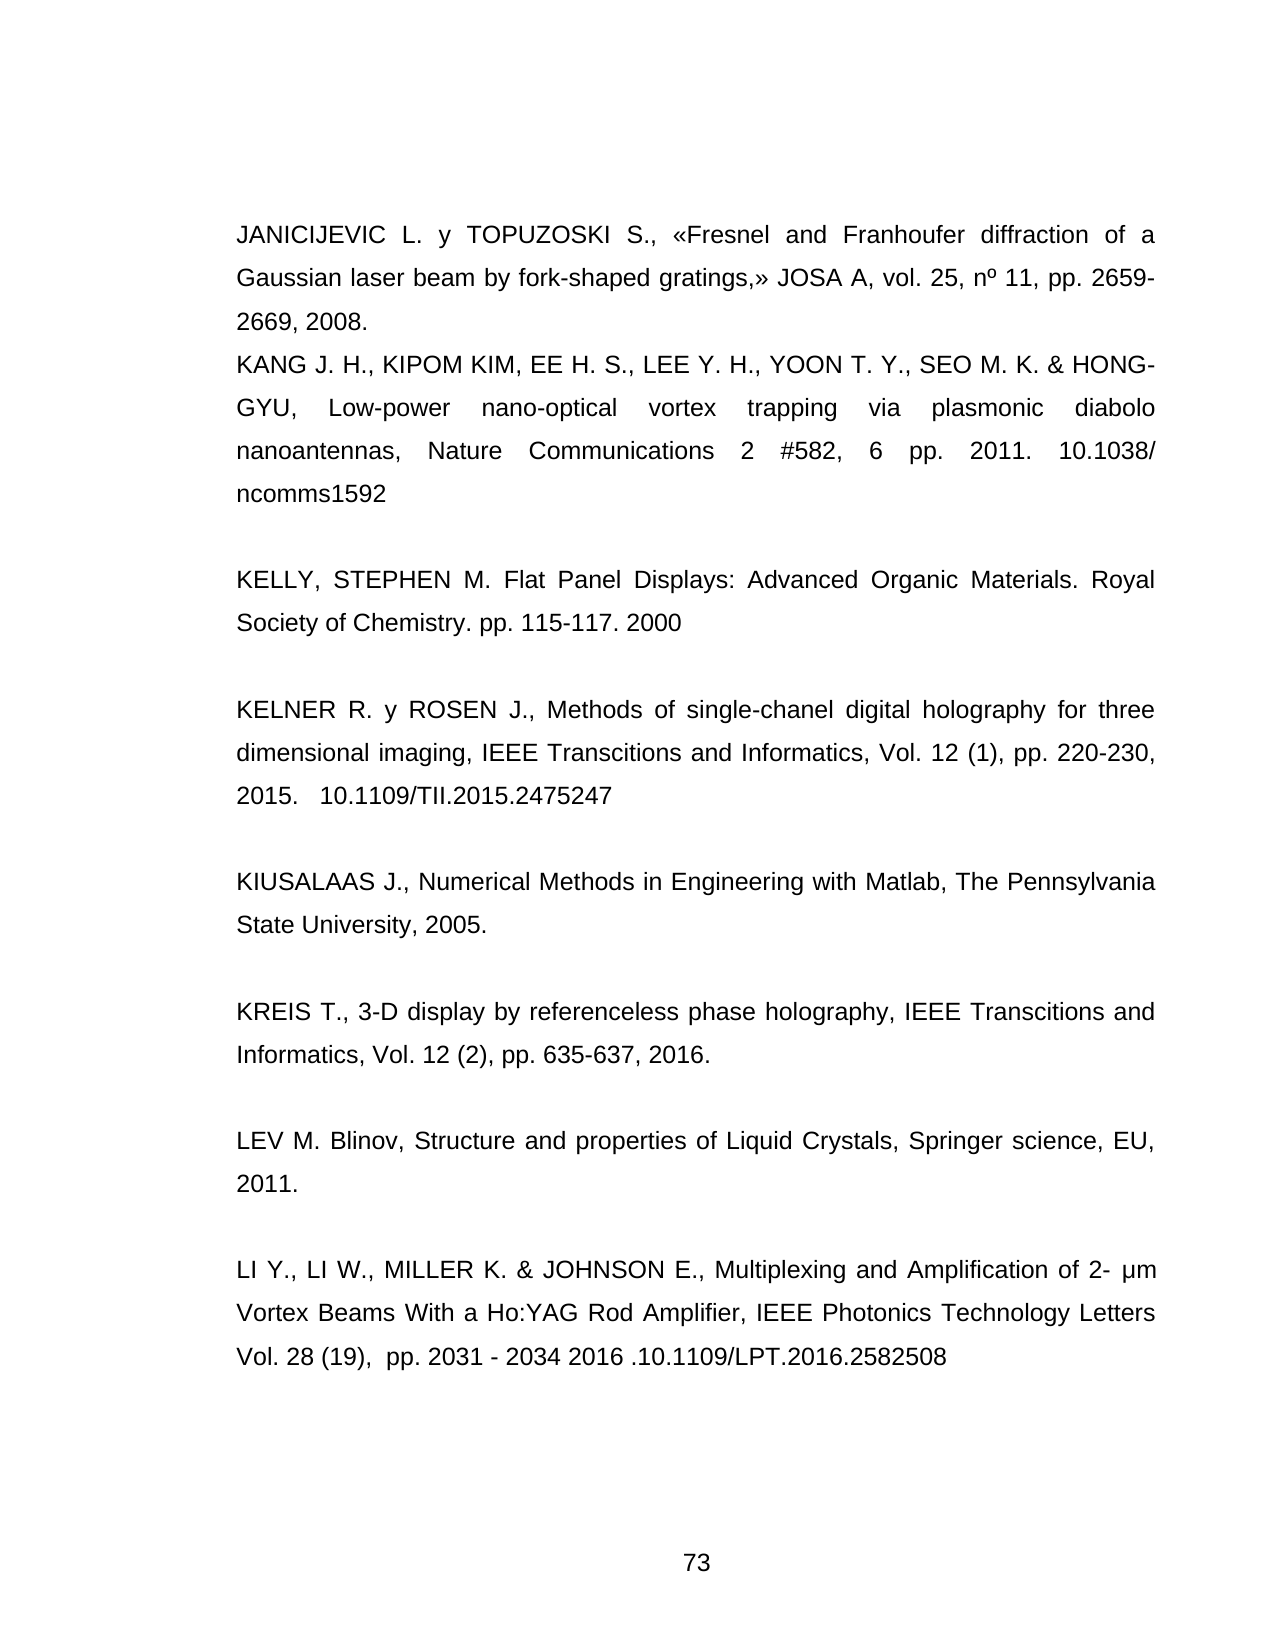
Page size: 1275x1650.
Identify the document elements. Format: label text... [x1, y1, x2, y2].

text JANICIJEVIC L. y TOPUZOSKI S., «Fresnel and Franhoufer diffraction of a Gaussian laser beam by fork-shaped gratings,» JOSA A, vol. 25, nº 11, pp. 2659-2669, 2008. [236, 220, 1157, 335]
text KIUSALAAS J., Numerical Methods in Engineering with Matlab, The Pennsylvania State University, 2005. [236, 867, 1157, 939]
text KELNER R. y ROSEN J., Methods of single-chanel digital holography for three dimensional imaging, IEEE Transcitions and Informatics, Vol. 12 (1), pp. 220-230, 2015. 10.1109/TII.2015.2475247 [236, 695, 1157, 810]
text LEV M. Blinov, Structure and properties of Liquid Crystals, Springer science, EU, 2011. [236, 1126, 1157, 1198]
text LI Y., LI W., MILLER K. & JOHNSON E., Multiplexing and Amplification of 2- μm Vortex Beams With a Ho:YAG Rod Amplifier, IEEE Photonics Technology Letters Vol. 28 (19), pp. 2031 - 2034 2016 .10.1109/LPT.2016.2582508 [236, 1255, 1157, 1370]
text KREIS T., 3-D display by referenceless phase holography, IEEE Transcitions and Informatics, Vol. 12 (2), pp. 635-637, 2016. [236, 997, 1157, 1068]
text KANG J. H., KIPOM KIM, EE H. S., LEE Y. H., YOON T. Y., SEO M. K. & HONG-GYU, Low-power nano-optical vortex trapping via plasmonic diabolo nanoantennas, Nature Communications 2 #582, 6 pp. 2011. 10.1038/ ncomms1592 [236, 350, 1157, 508]
text KELLY, STEPHEN M. Flat Panel Displays: Advanced Organic Materials. Royal Society of Chemistry. pp. 115-117. 2000 [236, 565, 1157, 637]
